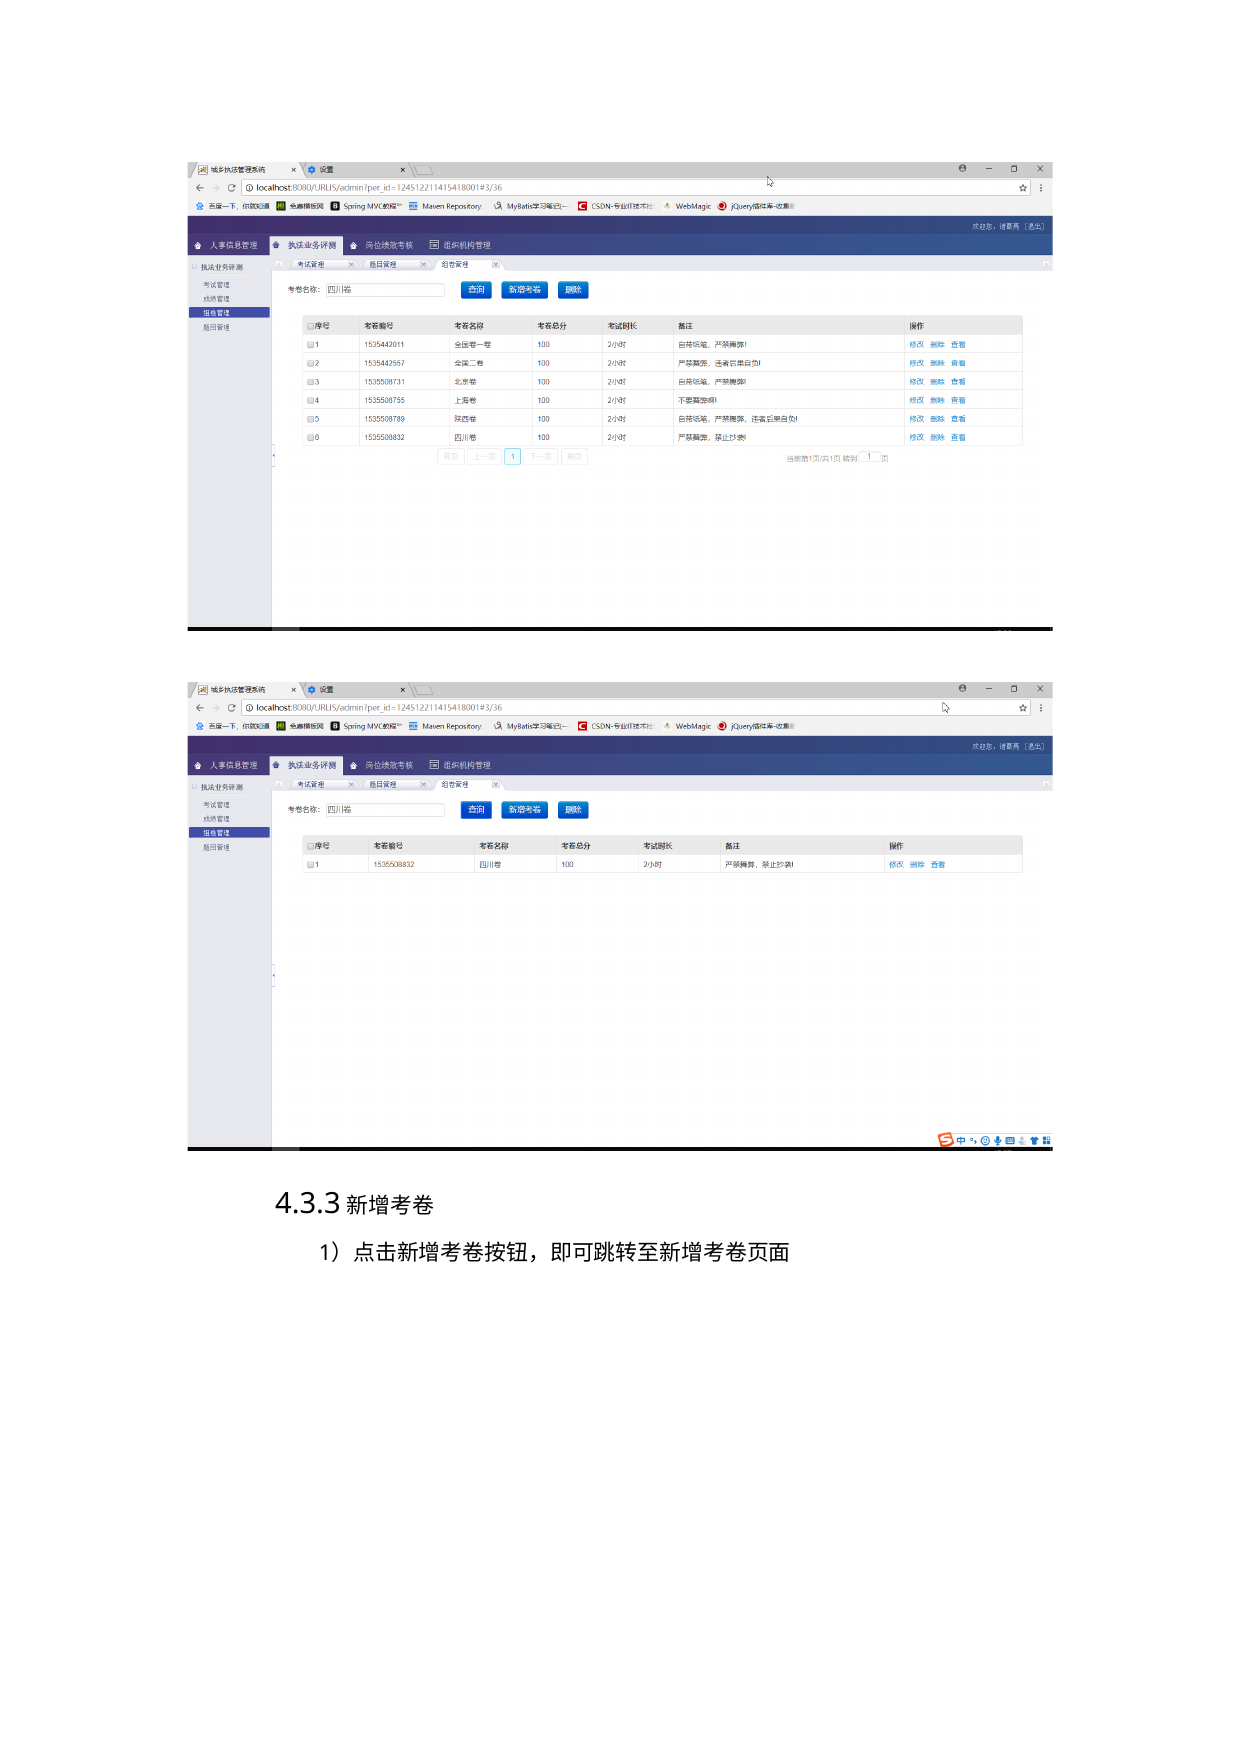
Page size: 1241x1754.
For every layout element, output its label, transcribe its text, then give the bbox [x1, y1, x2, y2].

picture [187, 682, 1053, 1151]
text 1）点击新增考卷按钮，即可跳转至新增考卷页面 [187, 1234, 1053, 1267]
picture [187, 162, 1053, 631]
text 4.3.3新增考卷 [187, 1169, 1053, 1234]
